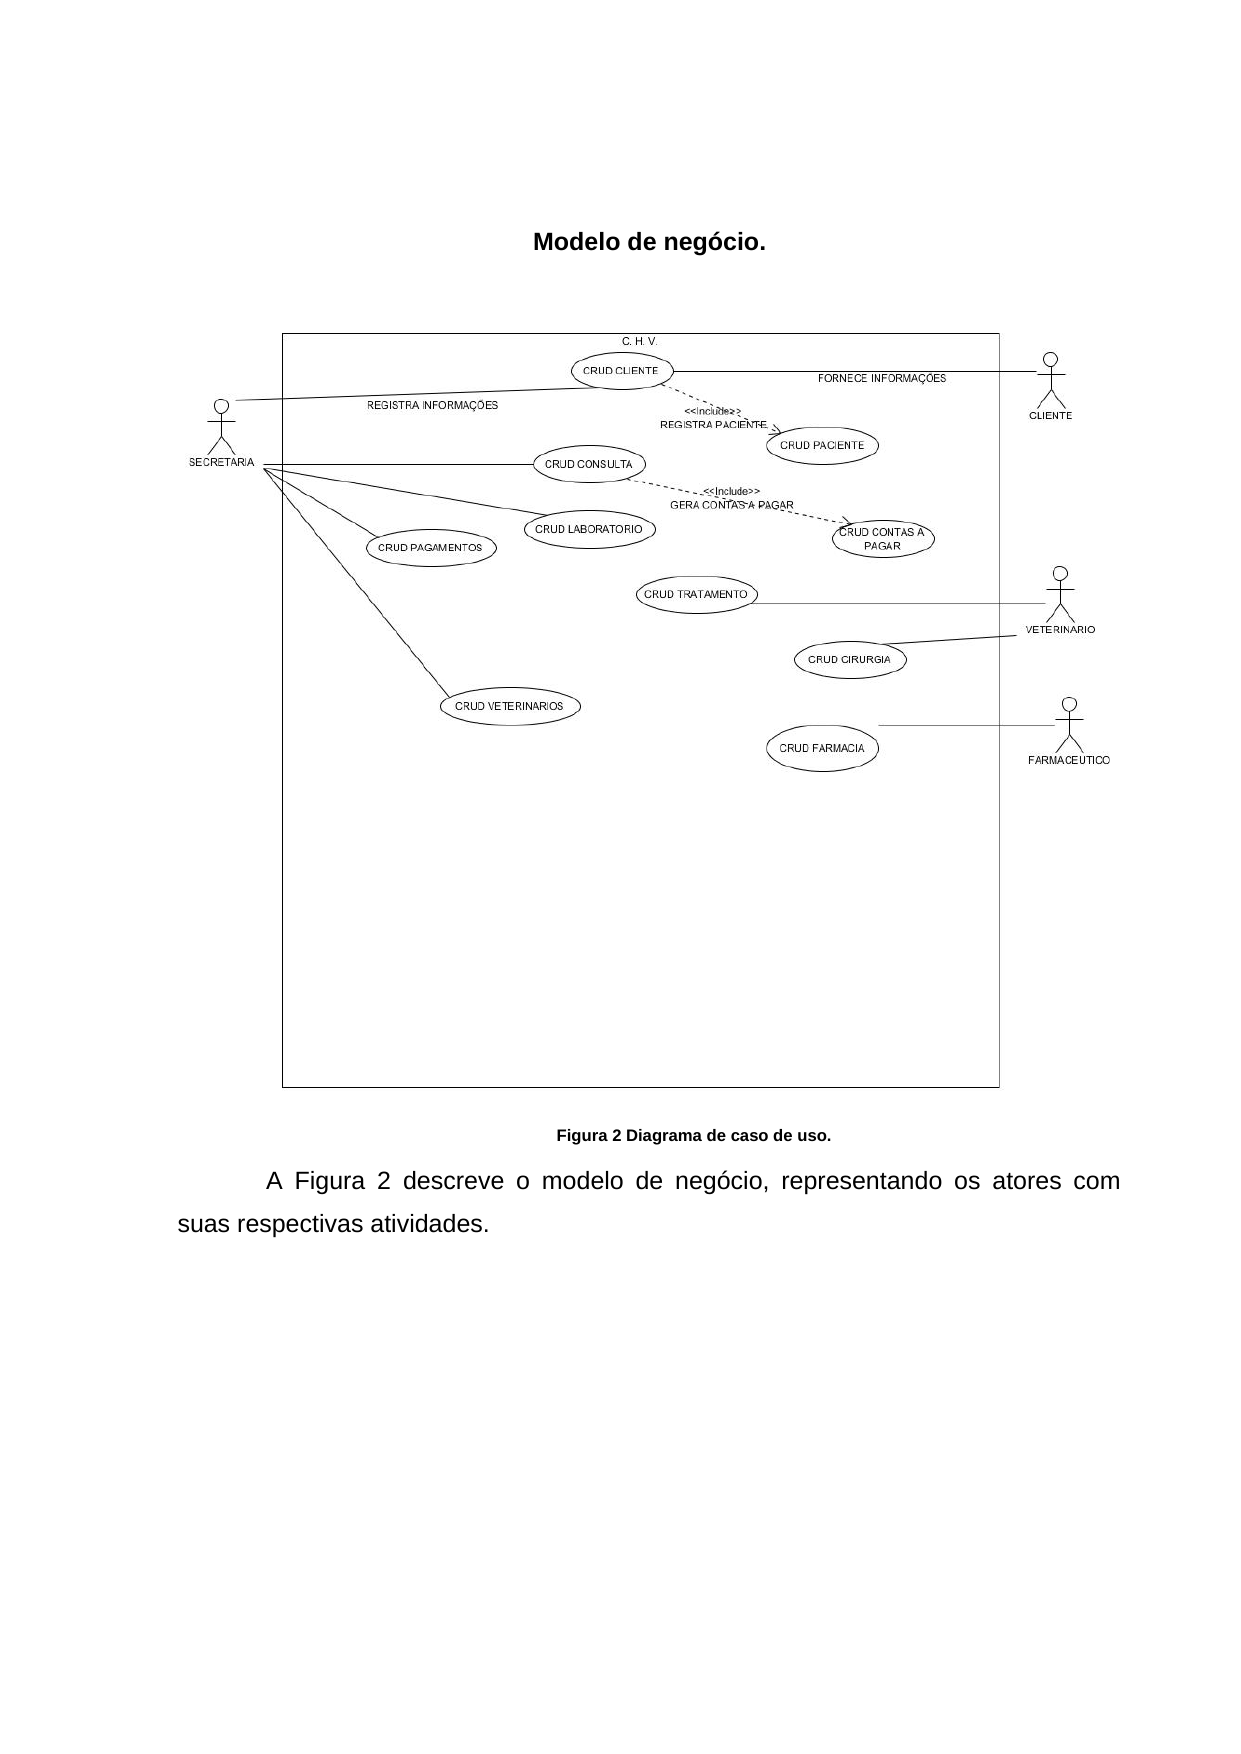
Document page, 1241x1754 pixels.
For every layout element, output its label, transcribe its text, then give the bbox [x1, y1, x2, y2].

text A Figura 1 descreve o modelo de negócio, representando os atores com suas respectivas atividades. [177, 1166, 1122, 1238]
picture [177, 333, 1123, 1091]
text Figura 2 Diagrama de caso de uso. [177, 1126, 1122, 1145]
subtitle Modelo de negócio. [177, 227, 1122, 256]
